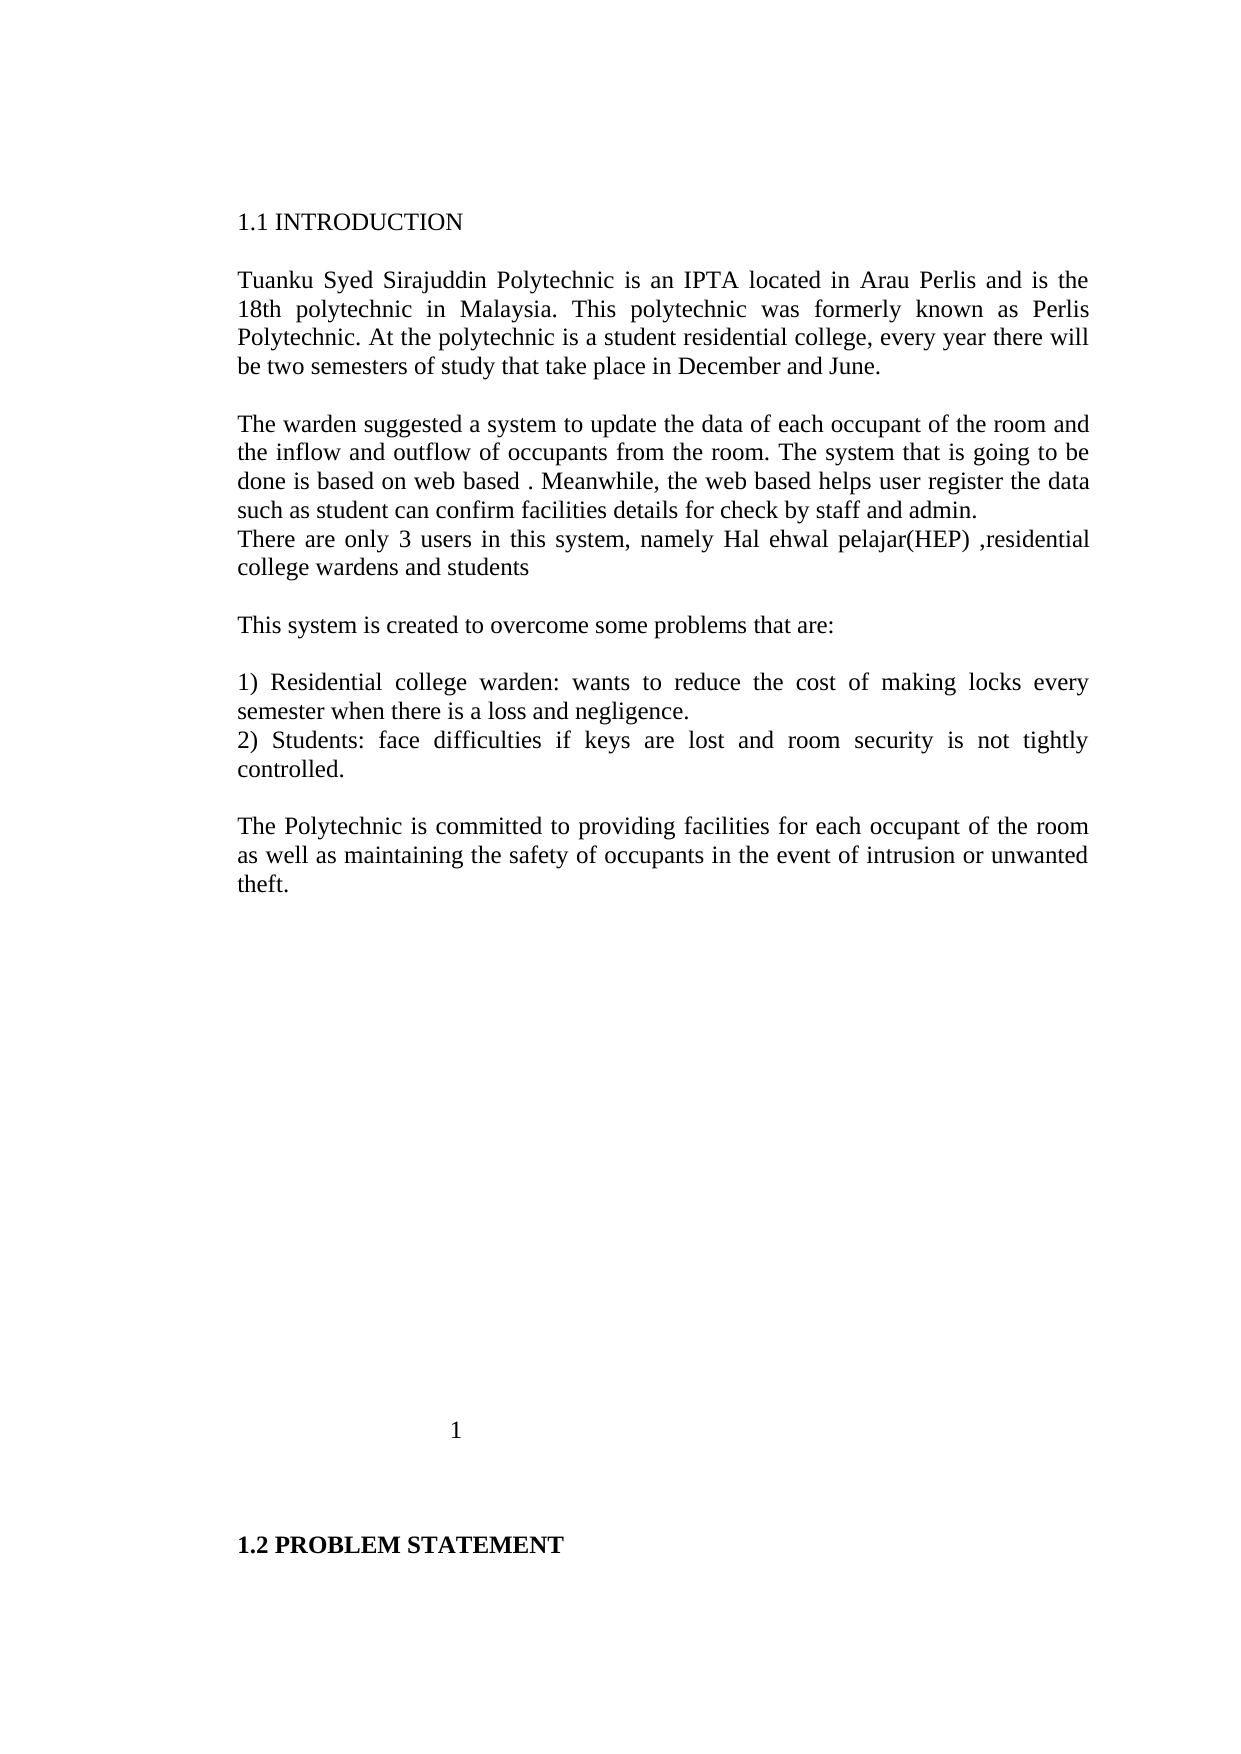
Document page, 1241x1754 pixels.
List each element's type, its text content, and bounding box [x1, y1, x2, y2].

text The warden suggested a system to update the data of each occupant of the room and the inflow and outflow of occupants from the room. The system that is going to be done is based on web based . Meanwhile, the web based helps user register the data such as student can confirm facilities details for check by staff and admin. [237, 409, 1090, 524]
text 1.2 PROBLEM STATEMENT [237, 1530, 1090, 1559]
text 1 [237, 1415, 1090, 1444]
text 2) Students: face difficulties if keys are lost and room security is not tightly controlled. [237, 725, 1090, 782]
list INTRODUCTION [237, 207, 1090, 236]
text There are only 3 users in this system, namely Hal ehwal pelajar(HEP) ,residential college wardens and students [237, 524, 1090, 581]
text Tuanku Syed Sirajuddin Polytechnic is an IPTA located in Arau Perlis and is the 18th polytechnic in Malaysia. This polytechnic was formerly known as Perlis Polytechnic. At the polytechnic is a student residential college, every year there will be two semesters of study that take place in December and June. [237, 265, 1090, 380]
text 1) Residential college warden: wants to reduce the cost of making locks every semester when there is a loss and negligence. [237, 667, 1090, 725]
text This system is created to overcome some problems that are: [237, 610, 1090, 639]
text The Polytechnic is committed to providing facilities for each occupant of the room as well as maintaining the safety of occupants in the event of intrusion or unwanted theft. [237, 811, 1090, 897]
